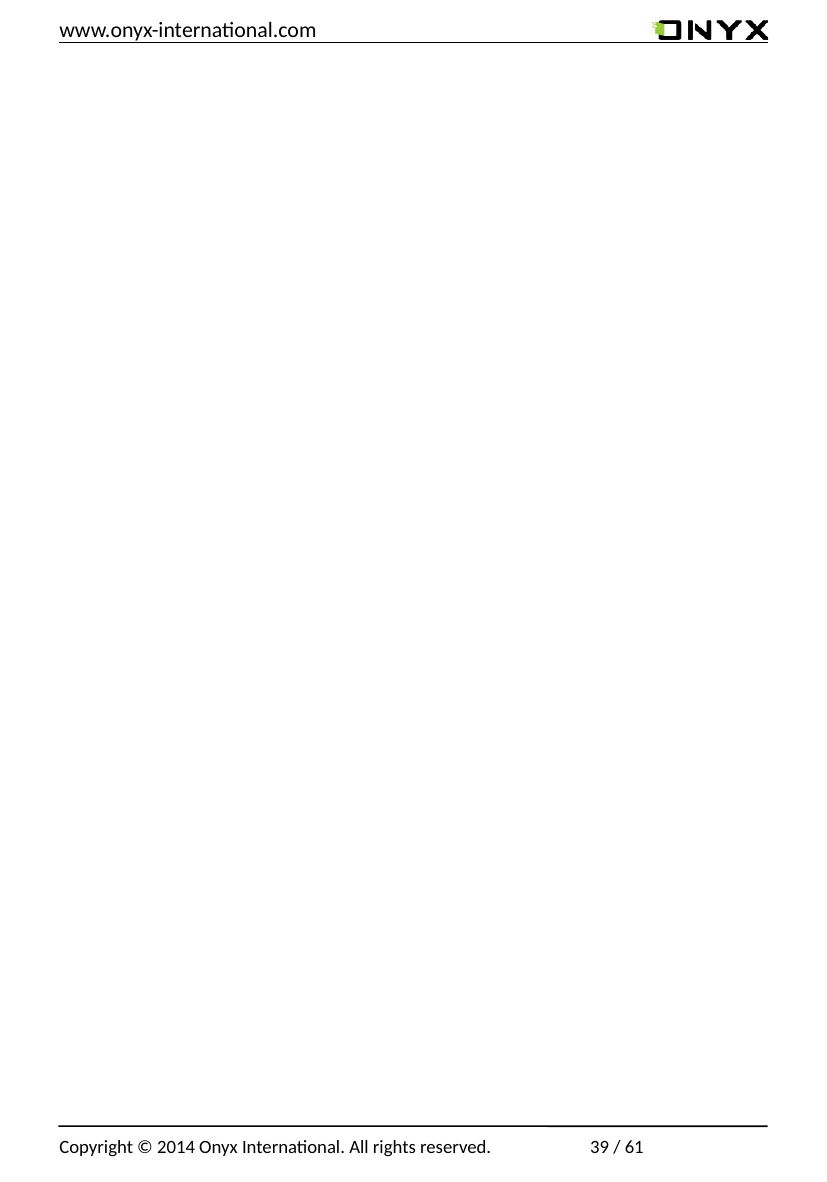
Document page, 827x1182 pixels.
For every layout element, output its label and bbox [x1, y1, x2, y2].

picture [652, 20, 769, 40]
